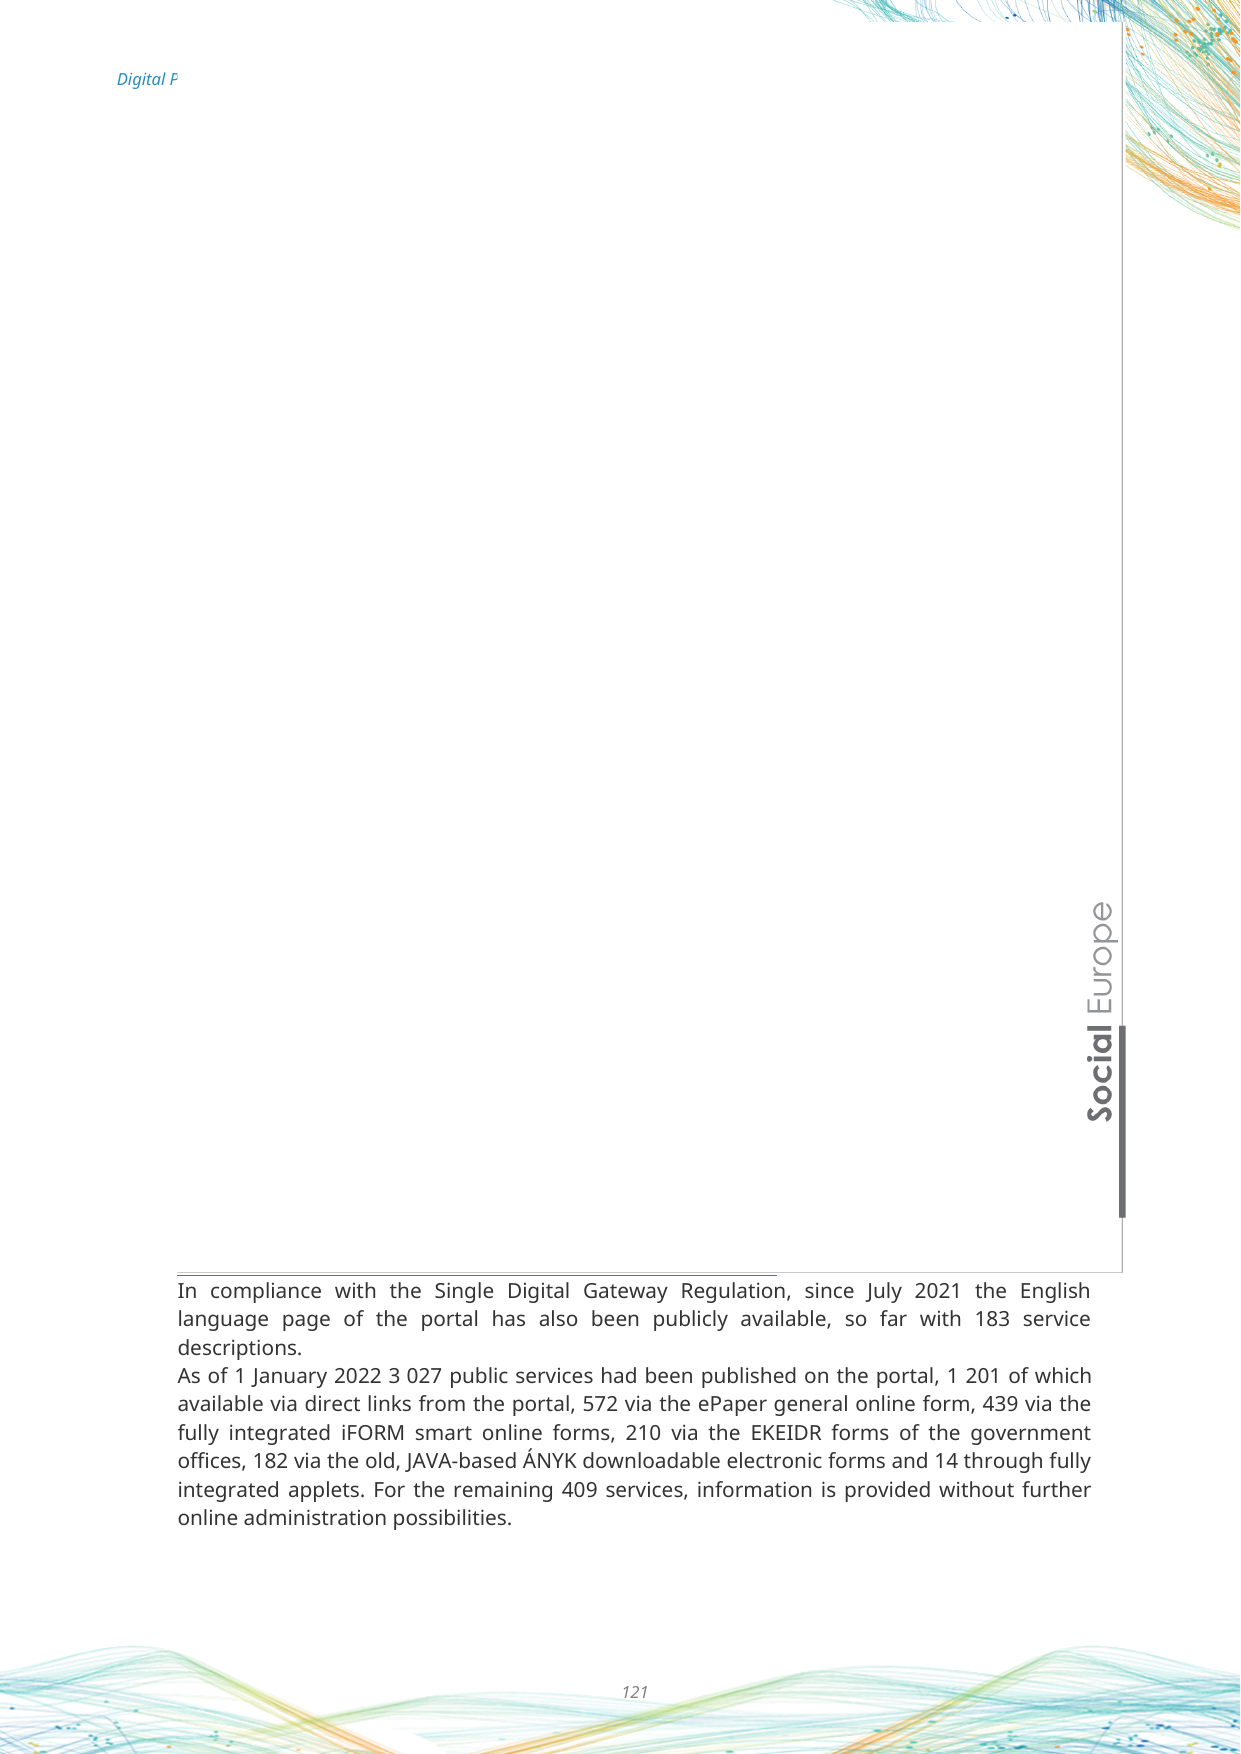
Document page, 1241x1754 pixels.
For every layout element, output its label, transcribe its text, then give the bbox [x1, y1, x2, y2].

text As of 1 January 2022 3 027 public services had been published on the portal, 1 201 of which available via direct links from the portal, 572 via the ePaper general online form, 439 via the fully integrated iFORM smart online forms, 210 via the EKEIDR forms of the government offices, 182 via the old, JAVA-based ÁNYK downloadable electronic forms and 14 through fully integrated applets. For the remaining 409 services, information is provided without further online administration possibilities. [177, 1361, 1092, 1532]
picture [0, 1621, 1241, 1754]
picture [177, 0, 1241, 1273]
text In compliance with the Single Digital Gateway Regulation, since July 2021 the English language page of the portal has also been publicly available, so far with 183 service descriptions. [177, 1276, 1092, 1361]
